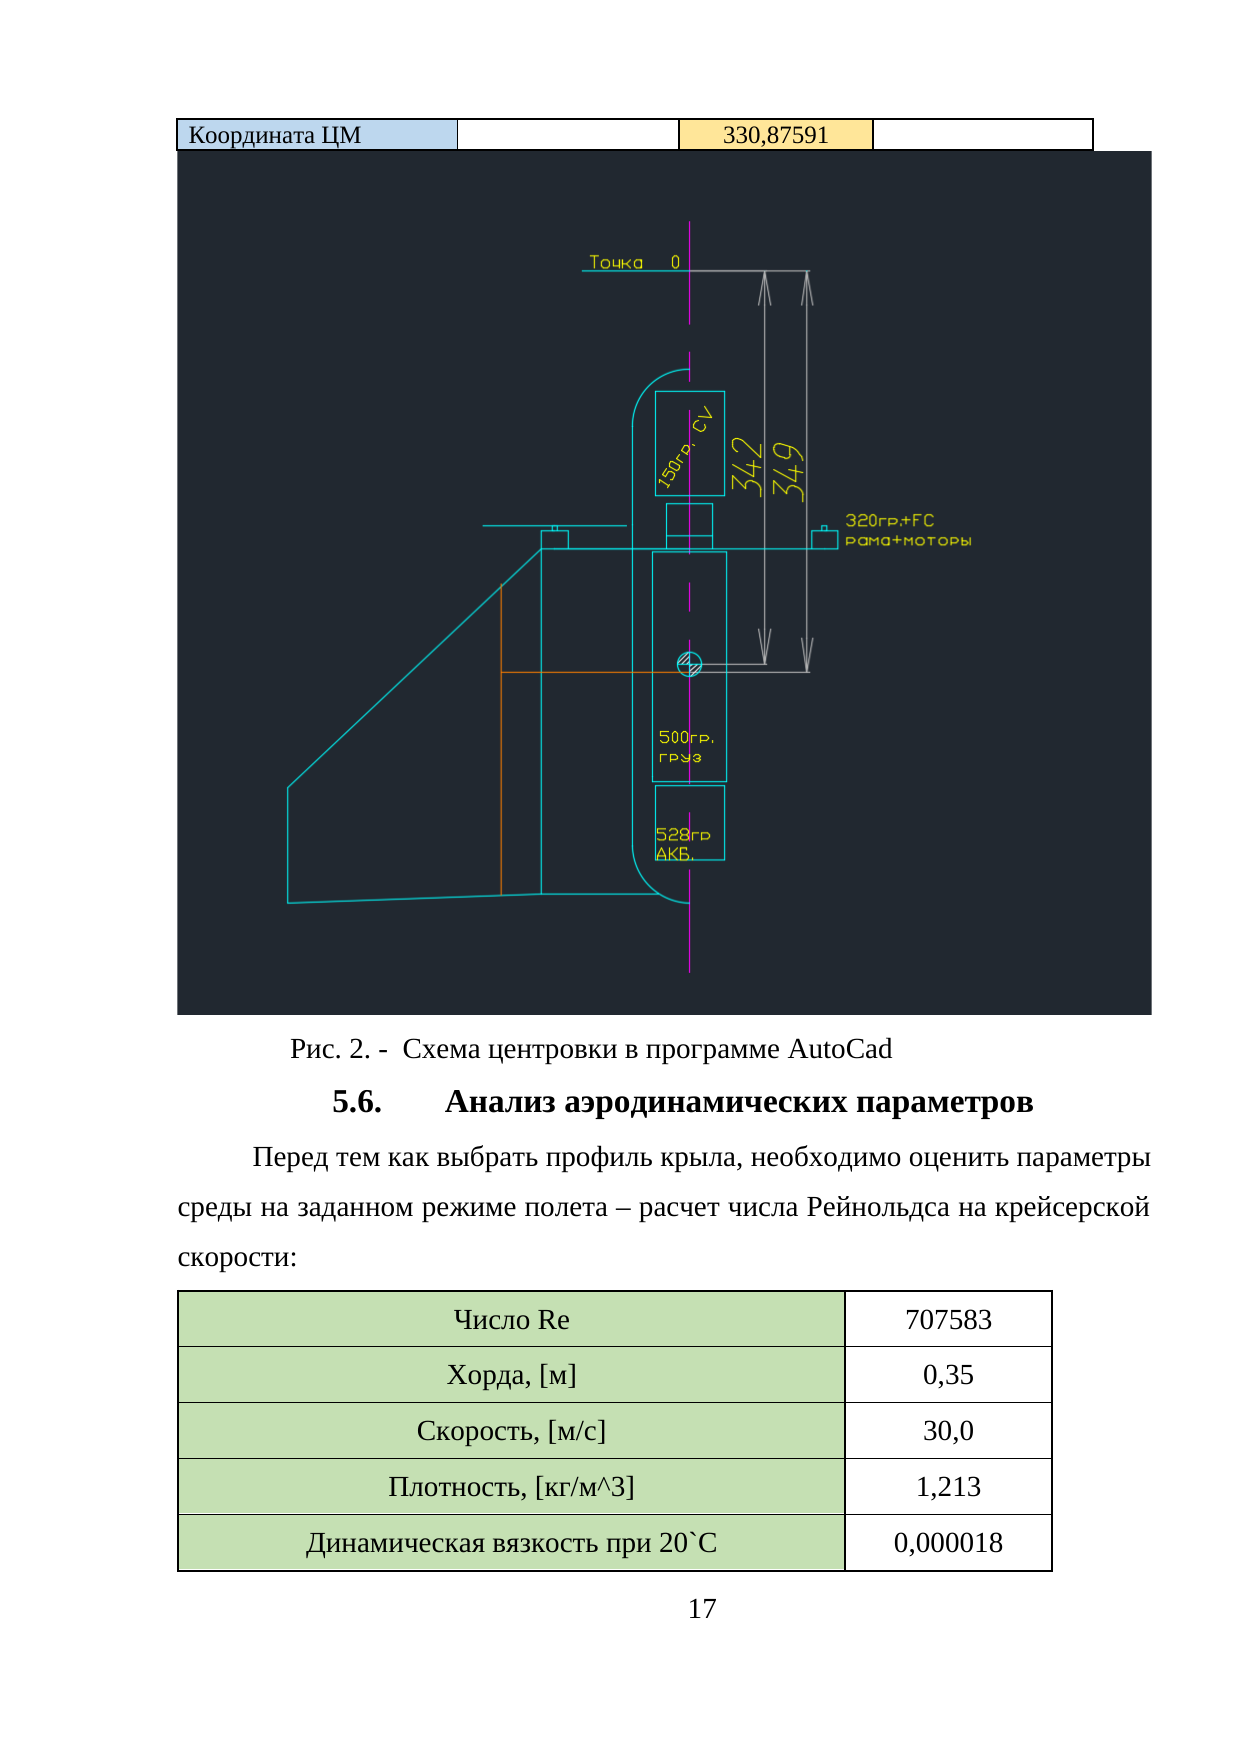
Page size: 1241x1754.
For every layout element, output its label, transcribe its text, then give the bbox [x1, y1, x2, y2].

table_cell 0,35 [846, 1347, 1051, 1402]
table_cell [874, 120, 1092, 149]
table_header 707583 [846, 1292, 1051, 1346]
table_cell Скорость, [м/с] [179, 1403, 844, 1458]
table_cell [458, 120, 678, 149]
text Перед тем как выбрать профиль крыла, необходимо оценить параметры среды на заданном режиме полета – расчет числа Рейнольдса на крейсерской скорости: [177, 1139, 1152, 1273]
picture [177, 151, 1152, 1015]
table_cell Координата ЦМ [178, 120, 457, 149]
table_cell 30,0 [846, 1403, 1051, 1458]
table_cell Динамическая вязкость при 20`С [179, 1515, 844, 1569]
table_cell Хорда, [м] [179, 1347, 844, 1402]
text Схема центровки в программе AutoCad [290, 1031, 1152, 1064]
table_header Число Re [179, 1292, 844, 1346]
table_cell 1,213 [846, 1459, 1051, 1513]
list Анализ аэродинамических параметров [215, 1081, 1152, 1120]
table_cell 0,000018 [846, 1515, 1051, 1569]
table_cell 330,87591 [680, 120, 872, 149]
table_cell Плотность, [кг/м^3] [179, 1459, 844, 1513]
